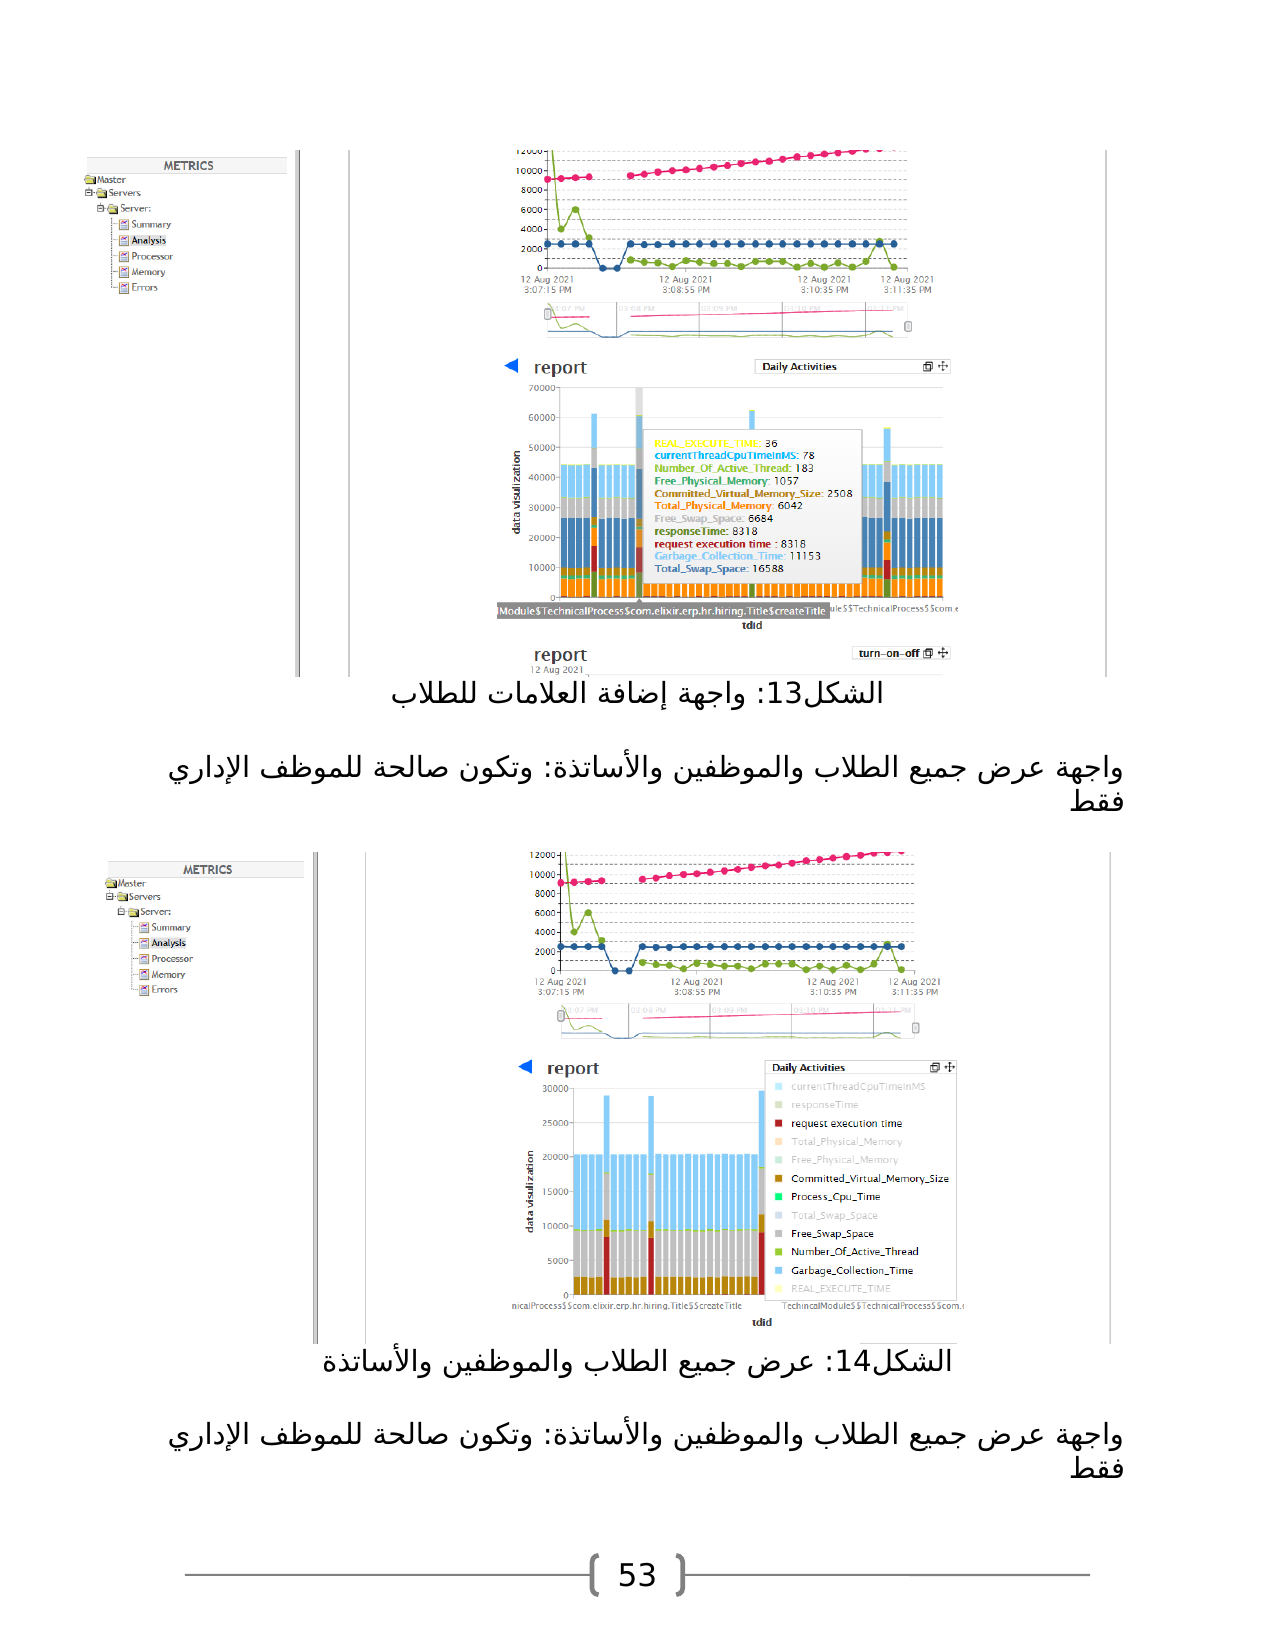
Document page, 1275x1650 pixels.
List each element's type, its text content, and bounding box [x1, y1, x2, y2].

picture [99, 852, 1125, 1344]
text الشكل14: عرض جميع الطلاب والموظفين والأساتذة [150, 1344, 1125, 1378]
picture [78, 150, 1125, 677]
text الشكل13: واجهة إضافة العلامات للطلاب [150, 677, 1125, 711]
text واجهة عرض جميع الطلاب والموظفين والأساتذة: وتكون صالحة للموظف الإداري فقط [150, 750, 1125, 818]
text واجهة عرض جميع الطلاب والموظفين والأساتذة: وتكون صالحة للموظف الإداري فقط [150, 1418, 1125, 1486]
